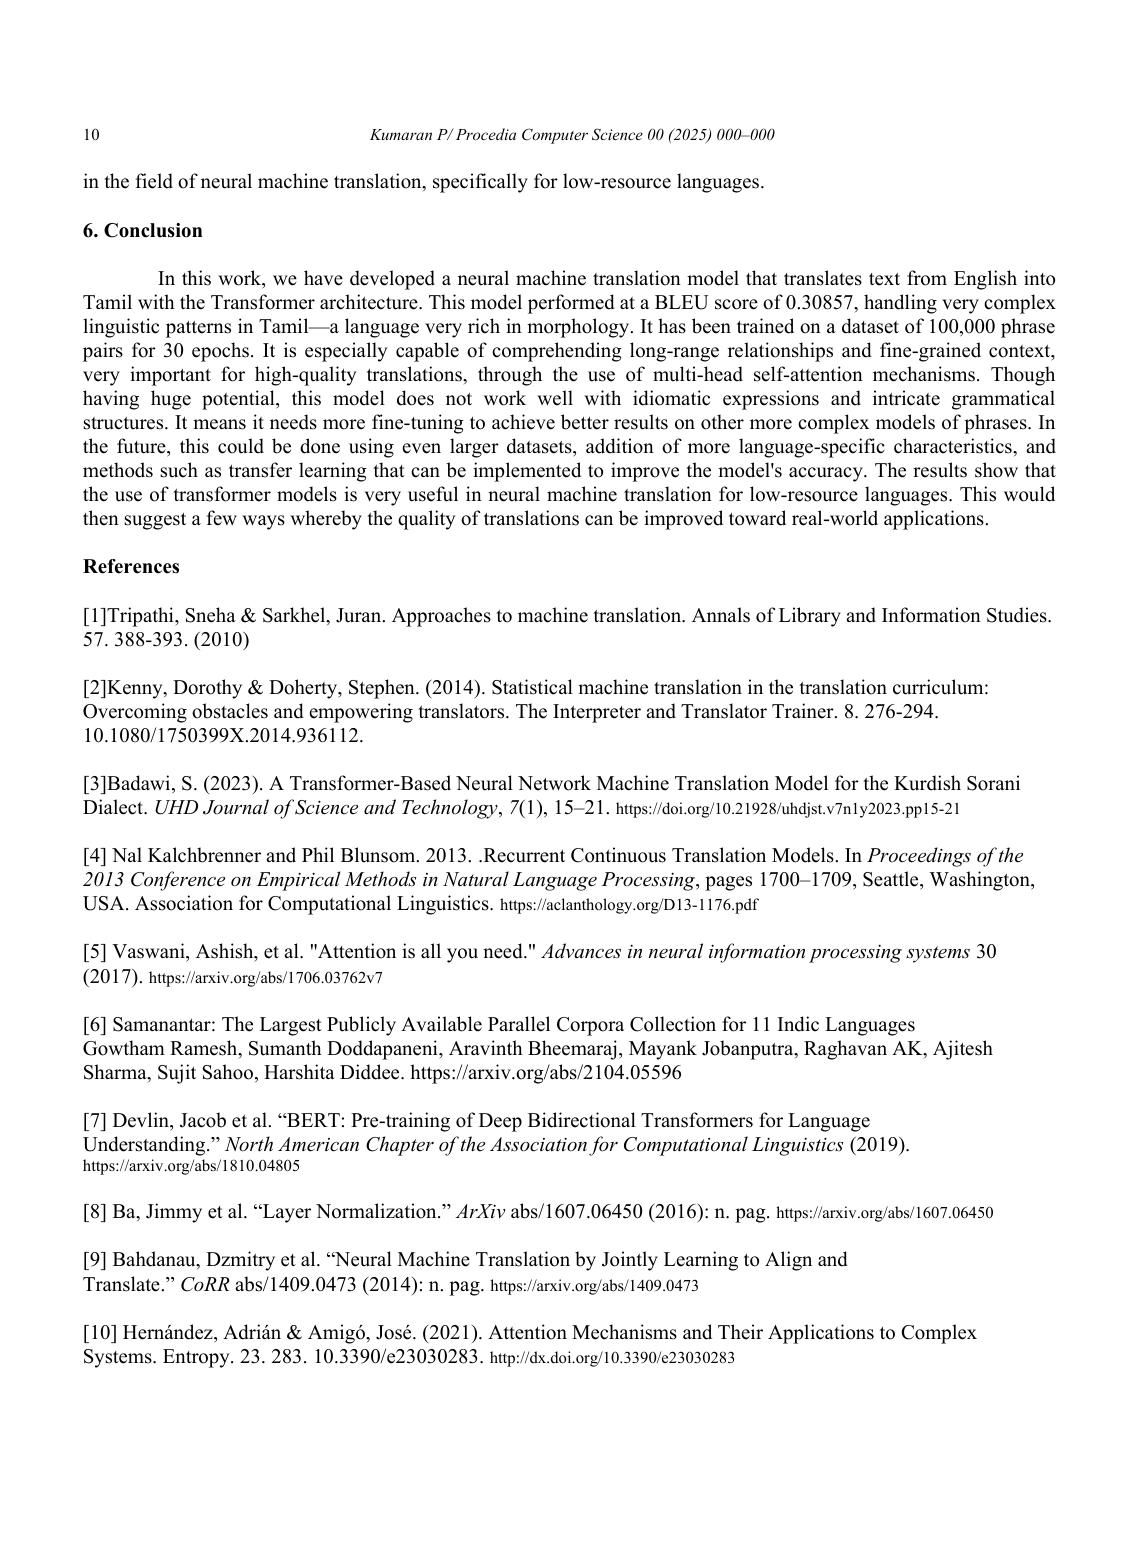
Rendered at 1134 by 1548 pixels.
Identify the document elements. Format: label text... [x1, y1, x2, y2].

text Gowtham Ramesh, Sumanth Doddapaneni, Aravinth Bheemaraj, Mayank Jobanputra, Raghavan AK, Ajitesh Sharma, Sujit Sahoo, Harshita Diddee. https://arxiv.org/abs/2104.05596 [83, 1036, 1057, 1084]
text References [83, 554, 1057, 578]
text [3]Badawi, S. (2023). A Transformer-Based Neural Network Machine Translation Model for the Kurdish Sorani Dialect. UHD Journal of Science and Technology, 7(1), 15–21. https://doi.org/10.21928/uhdjst.v7n1y2023.pp15-21 [83, 771, 1057, 819]
text [6] Samanantar: The Largest Publicly Available Parallel Corpora Collection for 11 Indic Languages [83, 1012, 1057, 1036]
text [5] Vaswani, Ashish, et al. "Attention is all you need." Advances in neural information processing systems 30 (2017). https://arxiv.org/abs/1706.03762v7 [83, 939, 1057, 988]
text In this work, we have developed a neural machine translation model that translates text from English into Tamil with the Transformer architecture. This model performed at a BLEU score of 0.30857, handling very complex linguistic patterns in Tamil—a language very rich in morphology. It has been trained on a dataset of 100,000 phrase pairs for 30 epochs. It is especially capable of comprehending long-range relationships and fine-grained context, very important for high-quality translations, through the use of multi-head self-attention mechanisms. Though having huge potential, this model does not work well with idiomatic expressions and intricate grammatical structures. It means it needs more fine-tuning to achieve better results on other more complex models of phrases. In the future, this could be done using even larger datasets, addition of more language-specific characteristics, and methods such as transfer learning that can be implemented to improve the model's accuracy. The results show that the use of transformer models is very useful in neural machine translation for low-resource languages. This would then suggest a few ways whereby the quality of translations can be improved toward real-world applications. [83, 266, 1057, 530]
text [10] Hernández, Adrián & Amigó, José. (2021). Attention Mechanisms and Their Applications to Complex Systems. Entropy. 23. 283. 10.3390/e23030283. http://dx.doi.org/10.3390/e23030283 [83, 1319, 1057, 1368]
text [1]Tripathi, Sneha & Sarkhel, Juran. Approaches to machine translation. Annals of Library and Information Studies. 57. 388-393. (2010) [83, 603, 1057, 651]
text [9] Bahdanau, Dzmitry et al. “Neural Machine Translation by Jointly Learning to Align and Translate.” CoRR abs/1409.0473 (2014): n. pag. https://arxiv.org/abs/1409.0473 [83, 1247, 1057, 1296]
text [7] Devlin, Jacob et al. “BERT: Pre-training of Deep Bidirectional Transformers for Language Understanding.” North American Chapter of the Association for Computational Linguistics (2019). https://arxiv.org/abs/1810.04805 [83, 1108, 1057, 1175]
text [4] Nal Kalchbrenner and Phil Blunsom. 2013. .Recurrent Continuous Translation Models. In Proceedings of the 2013 Conference on Empirical Methods in Natural Language Processing, pages 1700–1709, Seattle, Washington, USA. Association for Computational Linguistics. https://aclanthology.org/D13-1176.pdf [83, 843, 1057, 915]
text 6. Conclusion [83, 218, 1057, 242]
text [8] Ba, Jimmy et al. “Layer Normalization.” ArXiv abs/1607.06450 (2016): n. pag. https://arxiv.org/abs/1607.06450 [83, 1199, 1057, 1223]
text [2]Kenny, Dorothy & Doherty, Stephen. (2014). Statistical machine translation in the translation curriculum: Overcoming obstacles and empowering translators. The Interpreter and Translator Trainer. 8. 276-294. 10.1080/1750399X.2014.936112. [83, 675, 1057, 747]
